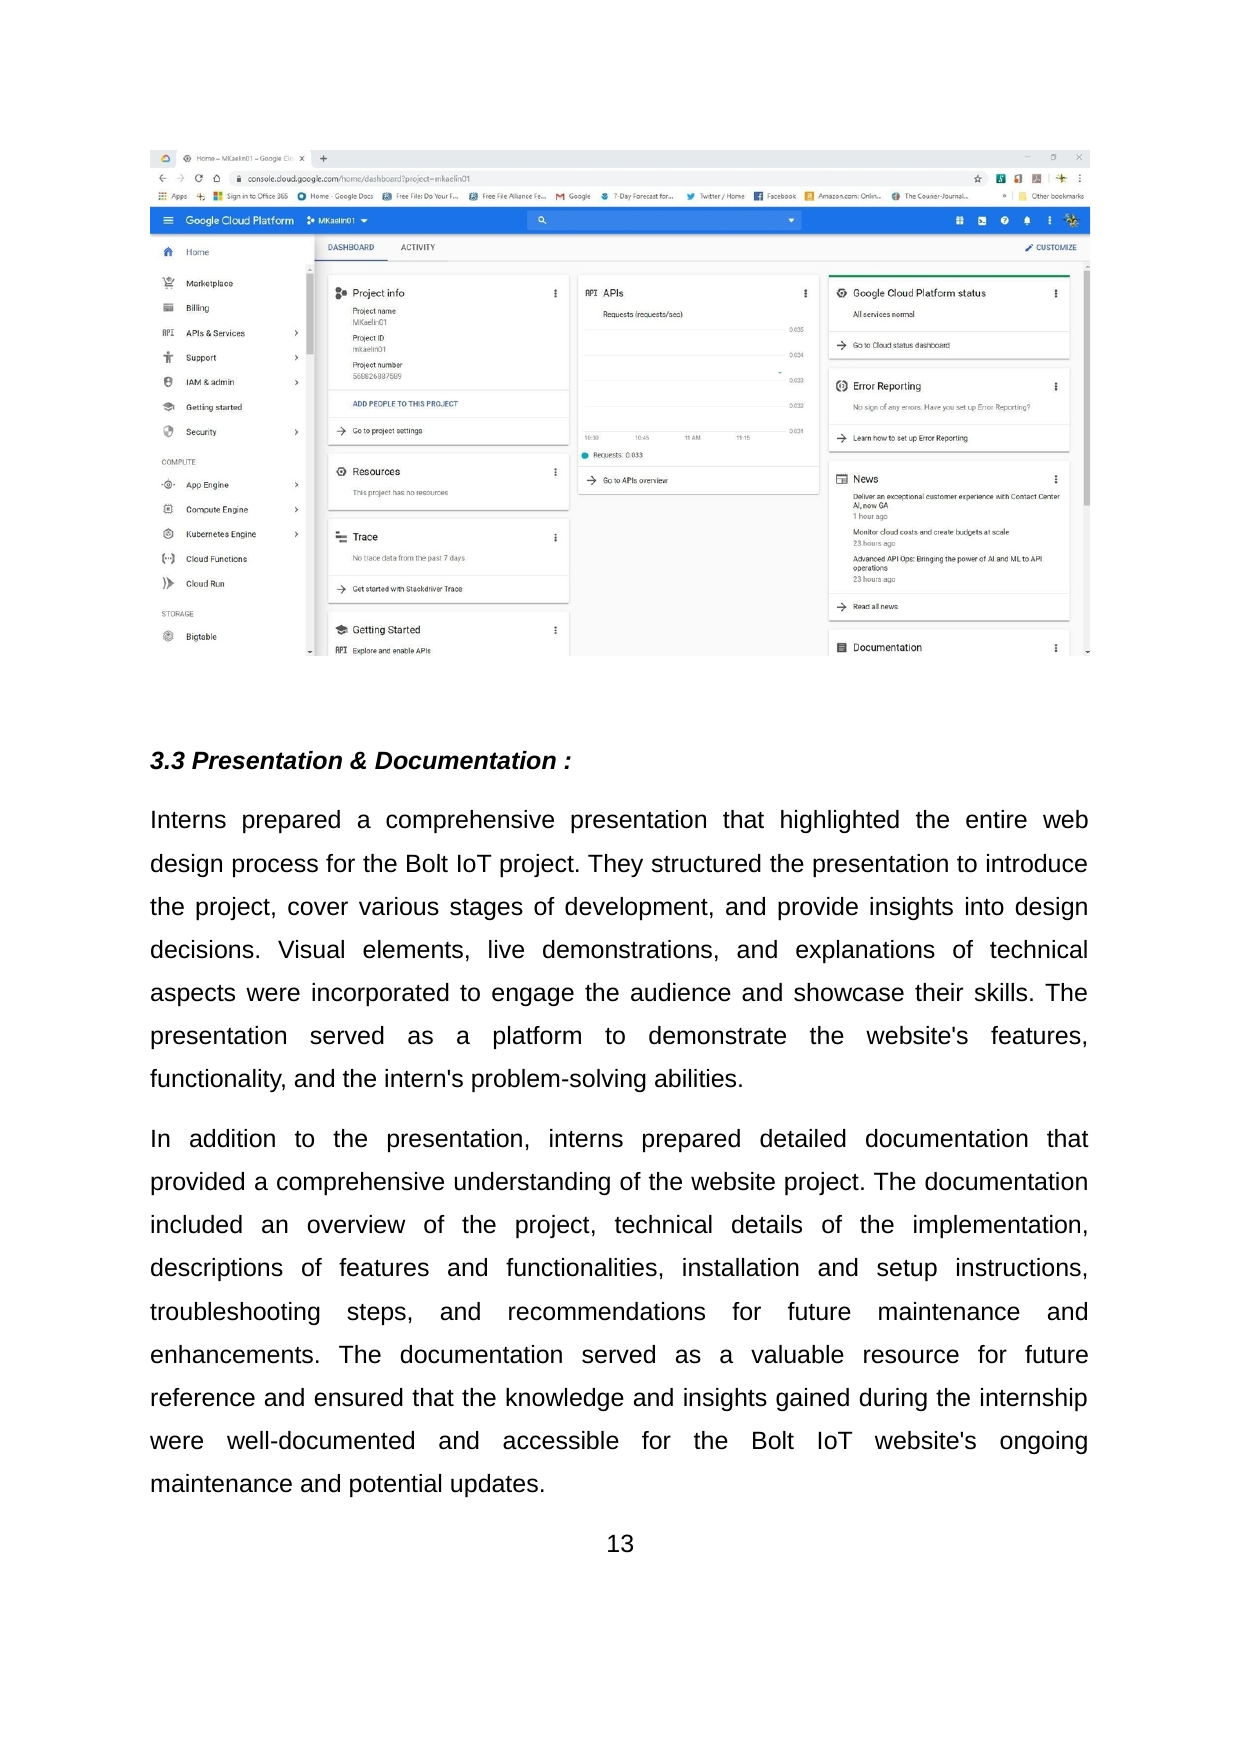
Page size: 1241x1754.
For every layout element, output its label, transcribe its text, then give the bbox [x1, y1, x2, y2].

picture [150, 150, 1091, 656]
text Interns prepared a comprehensive presentation that highlighted the entire web design process for the Bolt IoT project. They structured the presentation to introduce the project, cover various stages of development, and provide insights into design decisions. Visual elements, live demonstrations, and explanations of technical aspects were incorporated to engage the audience and showcase their skills. The presentation served as a platform to demonstrate the website's features, functionality, and the intern's problem-solving abilities. [150, 806, 1090, 1093]
text 13 [150, 1529, 1090, 1558]
text In addition to the presentation, interns prepared detailed documentation that provided a comprehensive understanding of the website project. The documentation included an overview of the project, technical details of the implementation, descriptions of features and functionalities, installation and setup instructions, troubleshooting steps, and recommendations for future maintenance and enhancements. The documentation served as a valuable resource for future reference and ensured that the knowledge and insights gained during the internship were well-documented and accessible for the Bolt IoT website's ongoing maintenance and potential updates. [150, 1124, 1090, 1498]
text 3.3 Presentation & Documentation : [150, 746, 1090, 774]
